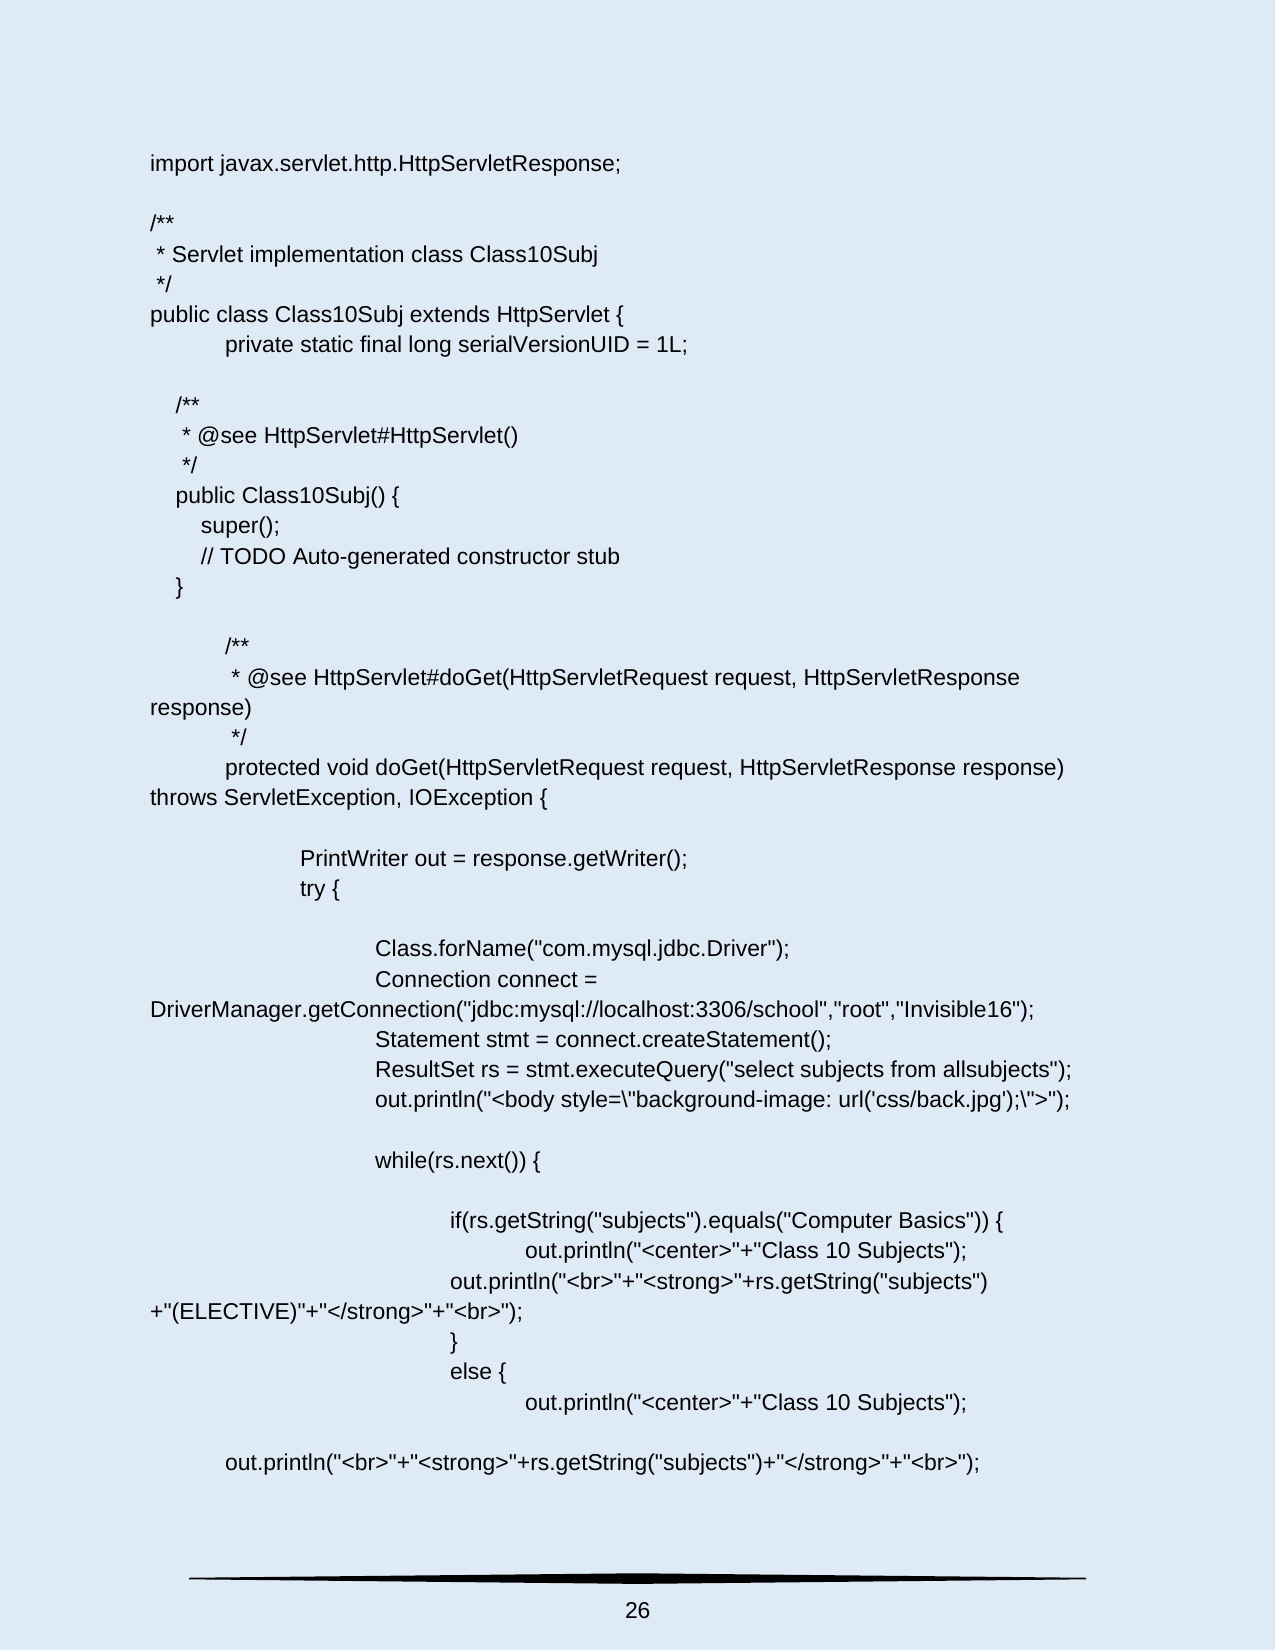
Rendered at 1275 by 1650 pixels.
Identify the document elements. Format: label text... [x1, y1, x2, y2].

text private static final long serialVersionUID = 1L; [150, 331, 1125, 358]
text Statement stmt = connect.createStatement(); [150, 1026, 1125, 1052]
text /** [150, 210, 1125, 237]
text public Class10Subj() { [150, 482, 1125, 509]
text out.println("<center>"+"Class 10 Subjects"); [150, 1388, 1125, 1415]
text /** [150, 633, 1125, 660]
text ResultSet rs = stmt.executeQuery("select subjects from allsubjects"); [150, 1056, 1125, 1083]
text if(rs.getString("subjects").equals("Computer Basics")) { [150, 1207, 1125, 1234]
text } [150, 573, 1125, 599]
text out.println("<body style=\"background-image: url('css/back.jpg');\">"); [150, 1086, 1125, 1113]
text try { [150, 875, 1125, 901]
text else { [150, 1358, 1125, 1385]
text */ [150, 271, 1125, 297]
text protected void doGet(HttpServletRequest request, HttpServletResponse response) throws ServletException, IOException { [150, 754, 1125, 811]
text * @see HttpServlet#HttpServlet() [150, 422, 1125, 448]
text * @see HttpServlet#doGet(HttpServletRequest request, HttpServletResponse response) [150, 663, 1125, 720]
text import javax.servlet.http.HttpServletResponse; [150, 150, 1125, 176]
text */ [150, 724, 1125, 750]
text } [150, 1328, 1125, 1354]
text Class.forName("com.mysql.jdbc.Driver"); [150, 935, 1125, 962]
text super(); [150, 512, 1125, 539]
text */ [150, 452, 1125, 478]
text out.println("<br>"+"<strong>"+rs.getString("subjects")+"(ELECTIVE)"+"</strong>"+"<br>"); [150, 1268, 1125, 1324]
text out.println("<br>"+"<strong>"+rs.getString("subjects")+"</strong>"+"<br>"); [150, 1419, 1125, 1475]
text /** [150, 392, 1125, 418]
text PrintWriter out = response.getWriter(); [150, 845, 1125, 871]
text // TODO Auto-generated constructor stub [150, 543, 1125, 569]
text out.println("<center>"+"Class 10 Subjects"); [150, 1237, 1125, 1264]
text Connection connect = DriverManager.getConnection("jdbc:mysql://localhost:3306/school","root","Invisible16"); [150, 966, 1125, 1022]
text while(rs.next()) { [150, 1147, 1125, 1173]
text public class Class10Subj extends HttpServlet { [150, 301, 1125, 327]
text * Servlet implementation class Class10Subj [150, 241, 1125, 267]
